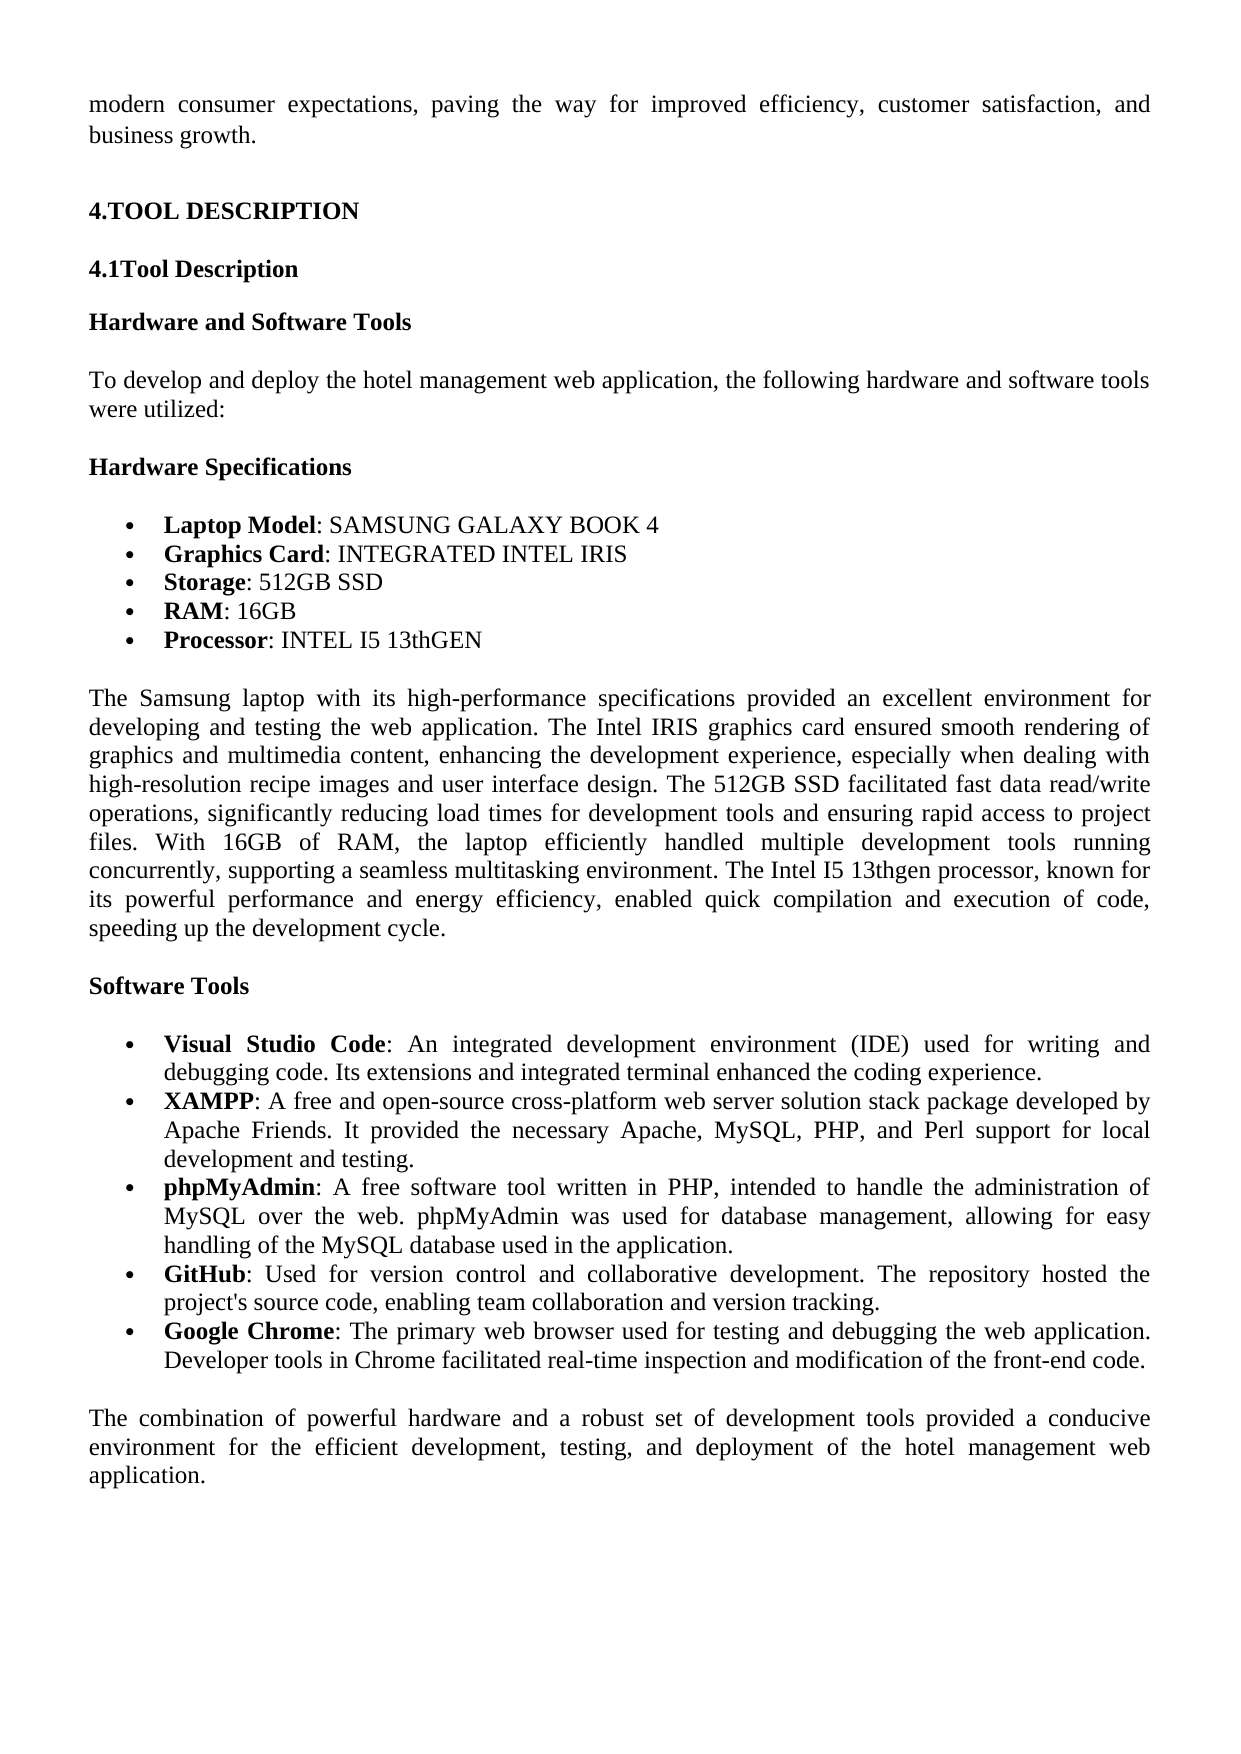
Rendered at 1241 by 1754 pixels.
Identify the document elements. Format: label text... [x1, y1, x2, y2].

list Graphics Card: INTEGRATED INTEL IRIS [126, 539, 1152, 567]
text Software Tools [89, 971, 1152, 999]
text Hardware Specifications [89, 452, 1152, 481]
list XAMPP: A free and open-source cross-platform web server solution stack package developed by Apache Friends. It provided the necessary Apache, MySQL, PHP, and Perl support for local development and testing. [126, 1086, 1152, 1172]
list RAM: 16GB [126, 596, 1152, 625]
list Processor: INTEL I5 13thGEN [126, 625, 1152, 654]
list Google Chrome: The primary web browser used for testing and debugging the web application. Developer tools in Chrome facilitated real-time inspection and modification of the front-end code. [126, 1316, 1152, 1374]
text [89, 89, 1152, 148]
text The combination of powerful hardware and a robust set of development tools provided a conducive environment for the efficient development, testing, and deployment of the hotel management web application. [89, 1403, 1152, 1489]
list phpMyAdmin: A free software tool written in PHP, intended to handle the administration of MySQL over the web. phpMyAdmin was used for database management, allowing for easy handling of the MySQL database used in the application. [126, 1172, 1152, 1259]
text 4.TOOL DESCRIPTION [89, 196, 1152, 225]
text To develop and deploy the hotel management web application, the following hardware and software tools were utilized: [89, 365, 1152, 423]
text The Samsung laptop with its high-performance specifications provided an excellent environment for developing and testing the web application. The Intel IRIS graphics card ensured smooth rendering of graphics and multimedia content, enhancing the development experience, especially when dealing with high-resolution recipe images and user interface design. The 512GB SSD facilitated fast data read/write operations, significantly reducing load times for development tools and ensuring rapid access to project files. With 16GB of RAM, the laptop efficiently handled multiple development tools running concurrently, supporting a seamless multitasking environment. The Intel I5 13thgen processor, known for its powerful performance and energy efficiency, enabled quick compilation and execution of code, speeding up the development cycle. [89, 683, 1152, 942]
text 4.1Tool Description [89, 254, 1152, 282]
list GitHub: Used for version control and collaborative development. The repository hosted the project's source code, enabling team collaboration and version tracking. [126, 1259, 1152, 1316]
list Storage: 512GB SSD [126, 567, 1152, 596]
list Laptop Model: SAMSUNG GALAXY BOOK 4 [126, 510, 1152, 539]
list Visual Studio Code: An integrated development environment (IDE) used for writing and debugging code. Its extensions and integrated terminal enhanced the coding experience. [126, 1029, 1152, 1086]
subtitle Hardware and Software Tools [89, 307, 1152, 336]
